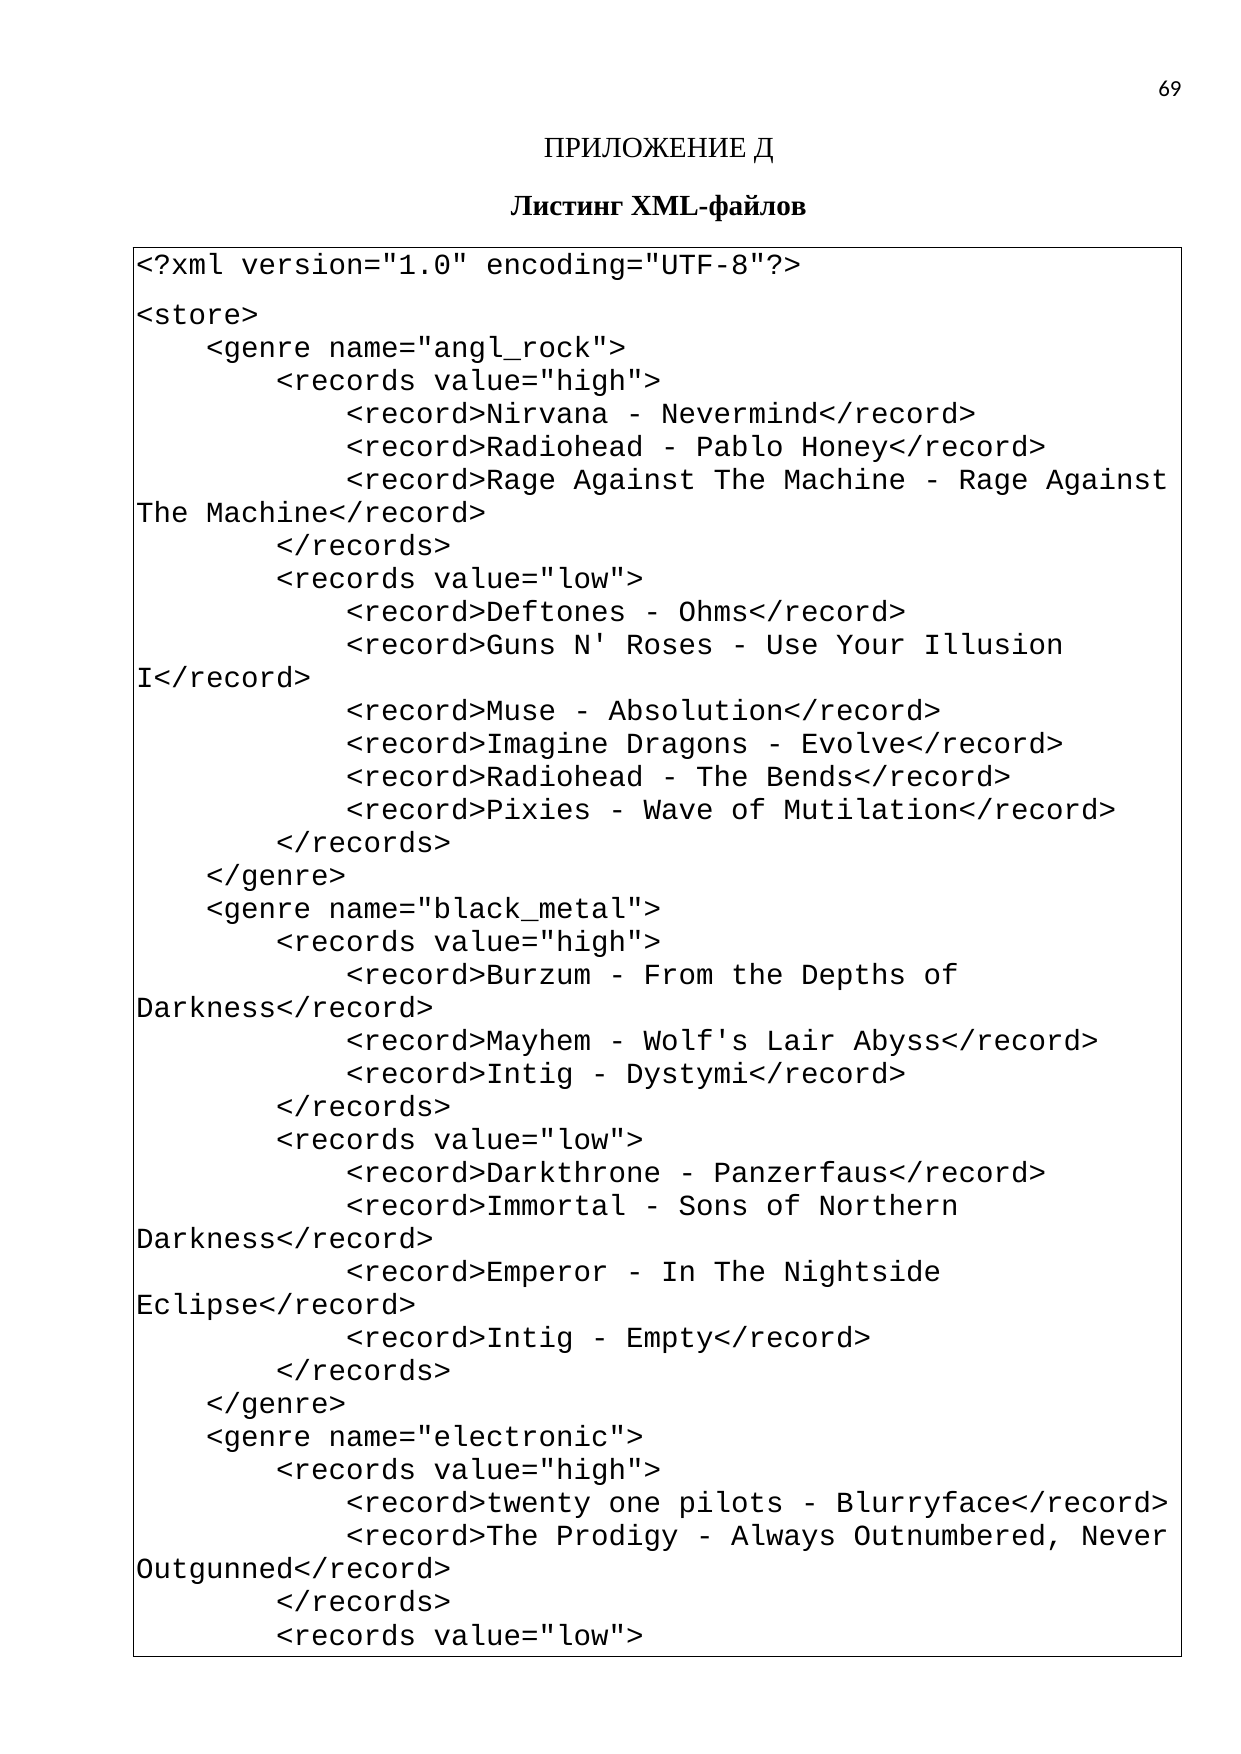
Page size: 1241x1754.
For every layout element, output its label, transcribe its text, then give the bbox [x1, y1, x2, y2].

text <records value="low"> [136, 564, 1181, 597]
text <record>Darkthrone - Panzerfaus</record> [136, 1158, 1181, 1191]
text </records> [136, 1588, 1181, 1617]
text <record>Emperor - In The Nightside Eclipse</record> [136, 1257, 1181, 1323]
text <record>Deftones - Ohms</record> [136, 597, 1181, 630]
text <record>Radiohead - The Bends</record> [136, 762, 1181, 795]
text </records> [136, 1092, 1181, 1125]
text <records value="low"> [136, 1125, 1181, 1158]
text <genre name="angl_rock"> [136, 333, 1181, 366]
text <record>Guns N' Roses - Use Your Illusion I</record> [136, 630, 1181, 696]
text <?xml version="1.0" encoding="UTF-8"?> [134, 248, 1181, 283]
text </records> [136, 531, 1181, 564]
text <record>The Prodigy - Always Outnumbered, Never Outgunned</record> [136, 1522, 1181, 1588]
text <record>Nirvana - Nevermind</record> [136, 399, 1181, 432]
text <record>Rage Against The Machine - Rage Against The Machine</record> [136, 465, 1181, 531]
text <record>Intig - Dystymi</record> [136, 1059, 1181, 1092]
text <records value="high"> [136, 366, 1181, 399]
text <store> [134, 297, 1181, 333]
text <record>Muse - Absolution</record> [136, 696, 1181, 729]
text <record>twenty one pilots - Blurryface</record> [136, 1488, 1181, 1522]
text <record>Intig - Empty</record> [136, 1323, 1181, 1356]
text <records value="high"> [136, 927, 1181, 960]
text </records> [136, 828, 1181, 861]
text <records value="low"> [134, 1617, 1181, 1656]
text <records value="high"> [136, 1456, 1181, 1488]
text <genre name="electronic"> [136, 1422, 1181, 1456]
text </genre> [136, 1389, 1181, 1422]
text <genre name="black_metal"> [136, 894, 1181, 927]
text </records> [136, 1356, 1181, 1389]
text <record>Burzum - From the Depths of Darkness</record> [136, 960, 1181, 1026]
text <record>Radiohead - Pablo Honey</record> [136, 432, 1181, 465]
text ПРИЛОЖЕНИЕ Д [136, 130, 1181, 163]
text <record>Pixies - Wave of Mutilation</record> [136, 795, 1181, 828]
text <record>Mayhem - Wolf's Lair Abyss</record> [136, 1026, 1181, 1059]
text <record>Immortal - Sons of Northern Darkness</record> [136, 1191, 1181, 1257]
text <record>Imagine Dragons - Evolve</record> [136, 729, 1181, 762]
text </genre> [136, 861, 1181, 894]
text Листинг XML-файлов [136, 188, 1181, 222]
